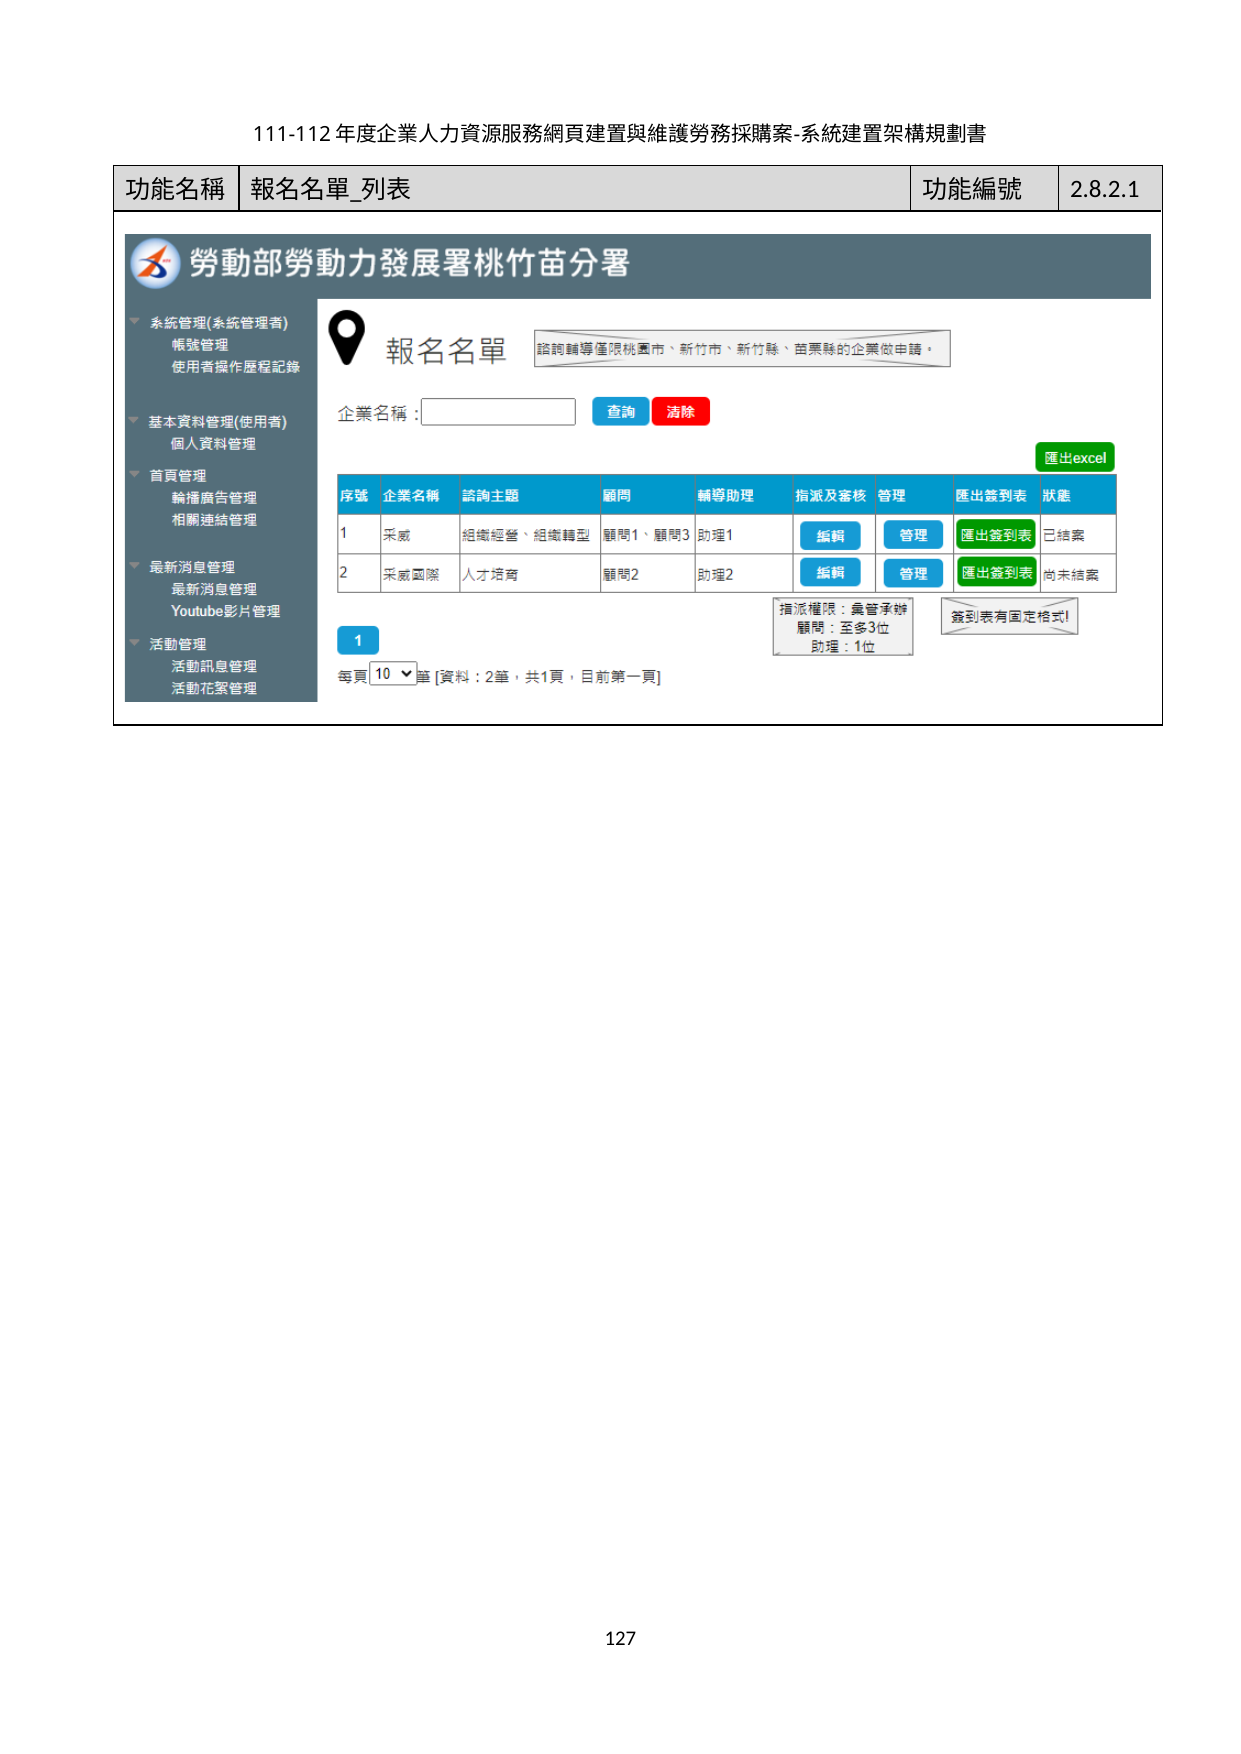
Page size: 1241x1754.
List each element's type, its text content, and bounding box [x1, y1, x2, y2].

picture [124, 234, 1151, 702]
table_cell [114, 210, 1162, 724]
table_header 功能名稱 [114, 166, 238, 210]
table_header 報名名單_列表 [240, 166, 910, 210]
table_header 功能編號 [911, 166, 1058, 210]
table_header 2.8.2.1 [1059, 166, 1162, 210]
